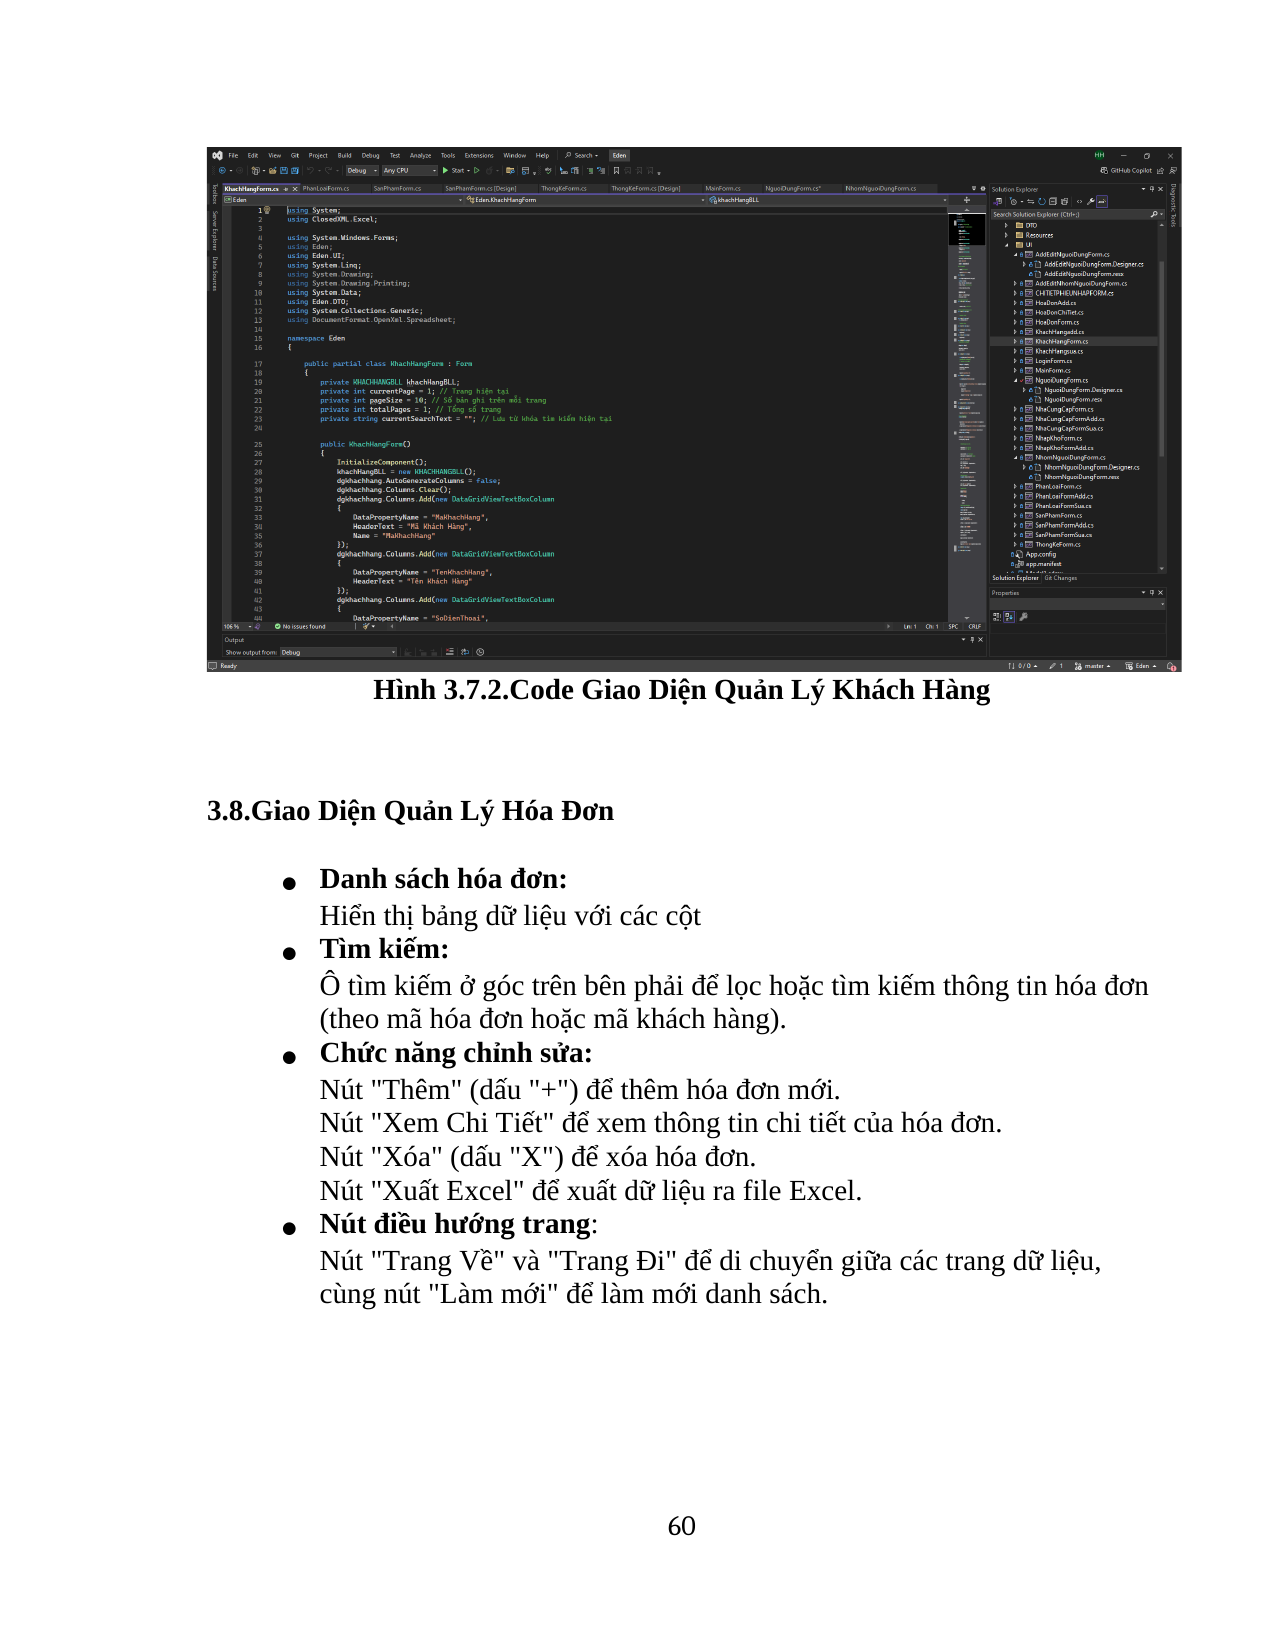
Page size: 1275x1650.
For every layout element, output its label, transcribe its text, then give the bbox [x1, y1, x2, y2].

subtitle 3.8.Giao Diện Quản Lý Hóa Đơn [207, 793, 1039, 827]
text Ô tìm kiếm ở góc trên bên phải để lọc hoặc tìm kiếm thông tin hóa đơn (theo mã hóa đơn hoặc mã khách hàng). [319, 968, 1157, 1035]
text Nút "Xuất Excel" để xuất dữ liệu ra file Excel. [319, 1173, 1157, 1206]
text Hiển thị bảng dữ liệu với các cột [319, 898, 1157, 931]
text Hình 3.7.2.Code Giao Diện Quản Lý Khách Hàng [207, 672, 1157, 705]
picture [206, 147, 1182, 672]
list Chức năng chỉnh sửa: [282, 1035, 1157, 1072]
list Danh sách hóa đơn: [282, 861, 1157, 898]
list Tìm kiếm: [282, 931, 1157, 968]
list Nút điều hướng trang: [282, 1206, 1157, 1243]
text Nút "Thêm" (dấu "+") để thêm hóa đơn mới. [319, 1072, 1157, 1106]
text Nút "Xem Chi Tiết" để xem thông tin chi tiết của hóa đơn. [319, 1106, 1157, 1139]
text Nút "Xóa" (dấu "X") để xóa hóa đơn. [319, 1139, 1157, 1173]
text Nút "Trang Về" và "Trang Đi" để di chuyển giữa các trang dữ liệu, cùng nút "Làm mới" để làm mới danh sách. [319, 1243, 1157, 1310]
